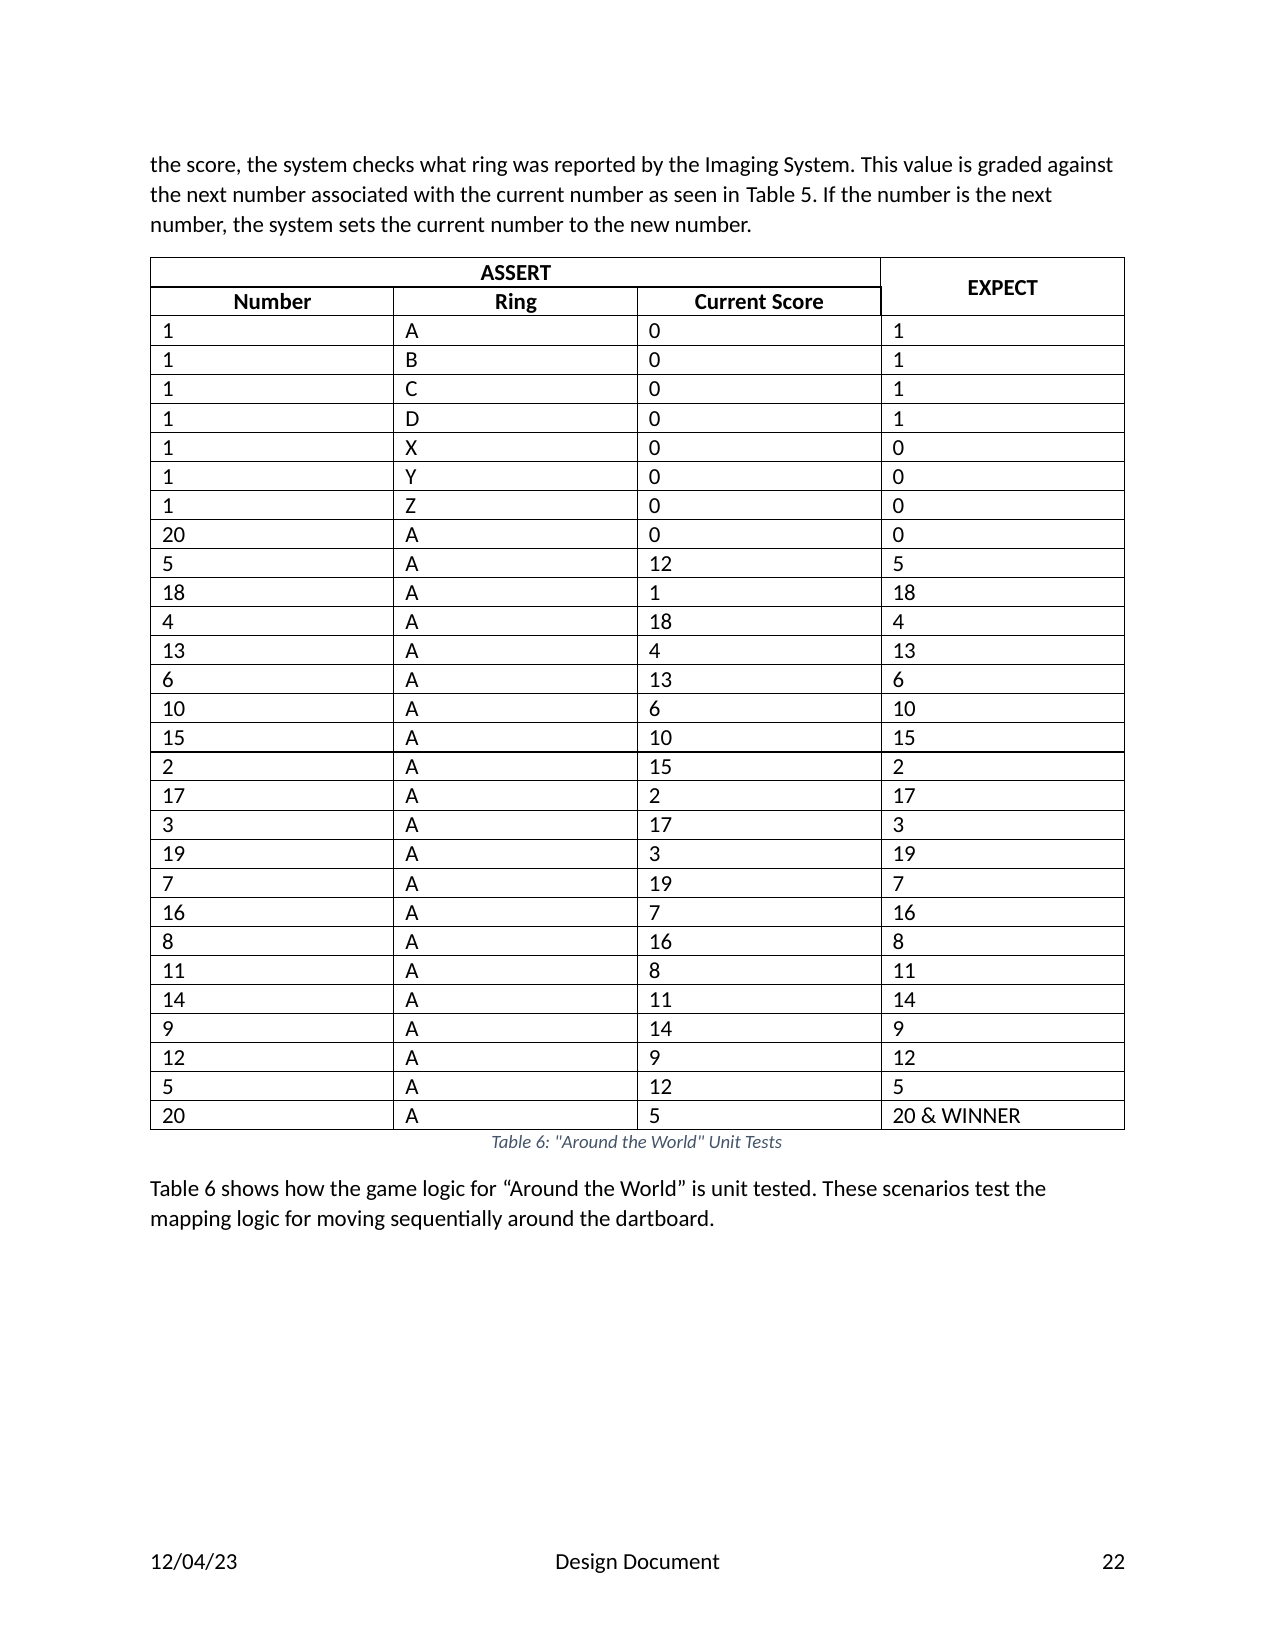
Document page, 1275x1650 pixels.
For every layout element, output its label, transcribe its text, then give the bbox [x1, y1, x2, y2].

table_cell A [394, 985, 637, 1013]
table_cell A [394, 549, 637, 577]
table_cell A [394, 927, 637, 955]
table_cell 15 [638, 753, 881, 780]
table_cell 2 [638, 781, 881, 809]
table_cell 13 [638, 665, 881, 693]
table_cell 6 [882, 665, 1124, 693]
table_cell 12 [151, 1043, 393, 1071]
table_cell 15 [151, 723, 393, 751]
table_cell A [394, 578, 637, 606]
table_cell A [394, 753, 637, 780]
table_cell B [394, 346, 637, 373]
table_cell 4 [882, 607, 1124, 635]
table_cell 1 [882, 404, 1124, 432]
table_cell 0 [638, 462, 881, 490]
table_cell 13 [882, 636, 1124, 664]
table_cell 19 [882, 840, 1124, 868]
table_cell A [394, 1043, 637, 1071]
table_cell 20 [151, 1101, 393, 1129]
table_cell 19 [151, 840, 393, 868]
table_cell 17 [882, 781, 1124, 809]
table_cell 11 [151, 956, 393, 984]
table_cell A [394, 811, 637, 838]
table_cell 16 [882, 898, 1124, 926]
table_cell 12 [638, 1072, 881, 1100]
table_cell 8 [151, 927, 393, 955]
table_cell 11 [638, 985, 881, 1013]
text Table 6 shows how the game logic for “Around the World” is unit tested. These scenarios test the mapping logic for moving sequentially around the dartboard. [150, 1174, 1125, 1232]
table_cell 3 [151, 811, 393, 838]
table_cell 1 [151, 433, 393, 461]
table_cell 0 [638, 375, 881, 403]
table_cell 20 [151, 520, 393, 548]
table_cell 7 [151, 869, 393, 897]
table_cell Y [394, 462, 637, 490]
table_cell A [394, 636, 637, 664]
table_cell 3 [882, 811, 1124, 838]
table_cell 5 [151, 1072, 393, 1100]
table_cell 11 [882, 956, 1124, 984]
table_cell 1 [151, 316, 393, 344]
table_cell 0 [882, 433, 1124, 461]
table_cell 14 [882, 985, 1124, 1013]
table_cell D [394, 404, 637, 432]
table_cell A [394, 956, 637, 984]
table_cell 12 [638, 549, 881, 577]
table_cell 1 [882, 316, 1124, 344]
table_cell 0 [638, 433, 881, 461]
table_cell 1 [638, 578, 881, 606]
table_cell 9 [151, 1014, 393, 1042]
table_cell A [394, 1072, 637, 1100]
table_cell 9 [882, 1014, 1124, 1042]
table_cell 5 [882, 1072, 1124, 1100]
table_cell 0 [638, 404, 881, 432]
table_cell 4 [151, 607, 393, 635]
table_cell A [394, 898, 637, 926]
table_cell 13 [151, 636, 393, 664]
table_cell 0 [638, 316, 881, 344]
table_cell 15 [882, 723, 1124, 751]
table_cell 5 [638, 1101, 881, 1129]
table_cell A [394, 840, 637, 868]
table_cell C [394, 375, 637, 403]
table_cell 0 [638, 346, 881, 373]
table_cell 1 [151, 462, 393, 490]
table_cell Ring [394, 288, 637, 315]
table_cell 18 [151, 578, 393, 606]
table_cell 18 [882, 578, 1124, 606]
table_cell A [394, 665, 637, 693]
table_cell A [394, 723, 637, 751]
table_cell A [394, 1014, 637, 1042]
table_header EXPECT [881, 258, 1124, 315]
table_cell 0 [882, 520, 1124, 548]
table_cell A [394, 694, 637, 722]
table_cell 0 [638, 491, 881, 519]
table_cell 1 [151, 404, 393, 432]
table_header ASSERT [151, 258, 880, 286]
table_cell 1 [882, 375, 1124, 403]
table_cell A [394, 781, 637, 809]
table_cell 10 [151, 694, 393, 722]
table_cell 5 [882, 549, 1124, 577]
table_cell 8 [882, 927, 1124, 955]
table_cell A [394, 520, 637, 548]
table_cell A [394, 607, 637, 635]
table_cell 12 [882, 1043, 1124, 1071]
table_cell Number [151, 288, 393, 315]
table_cell 1 [151, 375, 393, 403]
table_cell 0 [638, 520, 881, 548]
table_cell A [394, 869, 637, 897]
table_cell 0 [882, 491, 1124, 519]
table_cell 18 [638, 607, 881, 635]
table_cell 6 [638, 694, 881, 722]
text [150, 150, 1125, 238]
table_cell A [394, 316, 637, 344]
table_cell 7 [882, 869, 1124, 897]
table_cell Current Score [638, 288, 880, 315]
table_cell 17 [638, 811, 881, 838]
table_cell 1 [151, 491, 393, 519]
table_cell 19 [638, 869, 881, 897]
table_cell 5 [151, 549, 393, 577]
table_cell 14 [151, 985, 393, 1013]
table_cell 2 [151, 753, 393, 780]
table_cell A [394, 1101, 637, 1129]
table_cell 8 [638, 956, 881, 984]
table_cell 4 [638, 636, 881, 664]
table_cell Z [394, 491, 637, 519]
table_cell 2 [882, 753, 1124, 780]
table_cell X [394, 433, 637, 461]
table_cell 7 [638, 898, 881, 926]
table_cell 16 [151, 898, 393, 926]
table_cell 10 [638, 723, 881, 751]
table_cell 9 [638, 1043, 881, 1071]
table_cell 10 [882, 694, 1124, 722]
table_cell 16 [638, 927, 881, 955]
table_cell 1 [882, 346, 1124, 373]
table_cell 3 [638, 840, 881, 868]
table_cell 14 [638, 1014, 881, 1042]
table_cell 1 [151, 346, 393, 373]
table_cell 17 [151, 781, 393, 809]
table_cell 6 [151, 665, 393, 693]
table_cell 20 & WINNER [882, 1101, 1124, 1129]
table_cell 0 [882, 462, 1124, 490]
